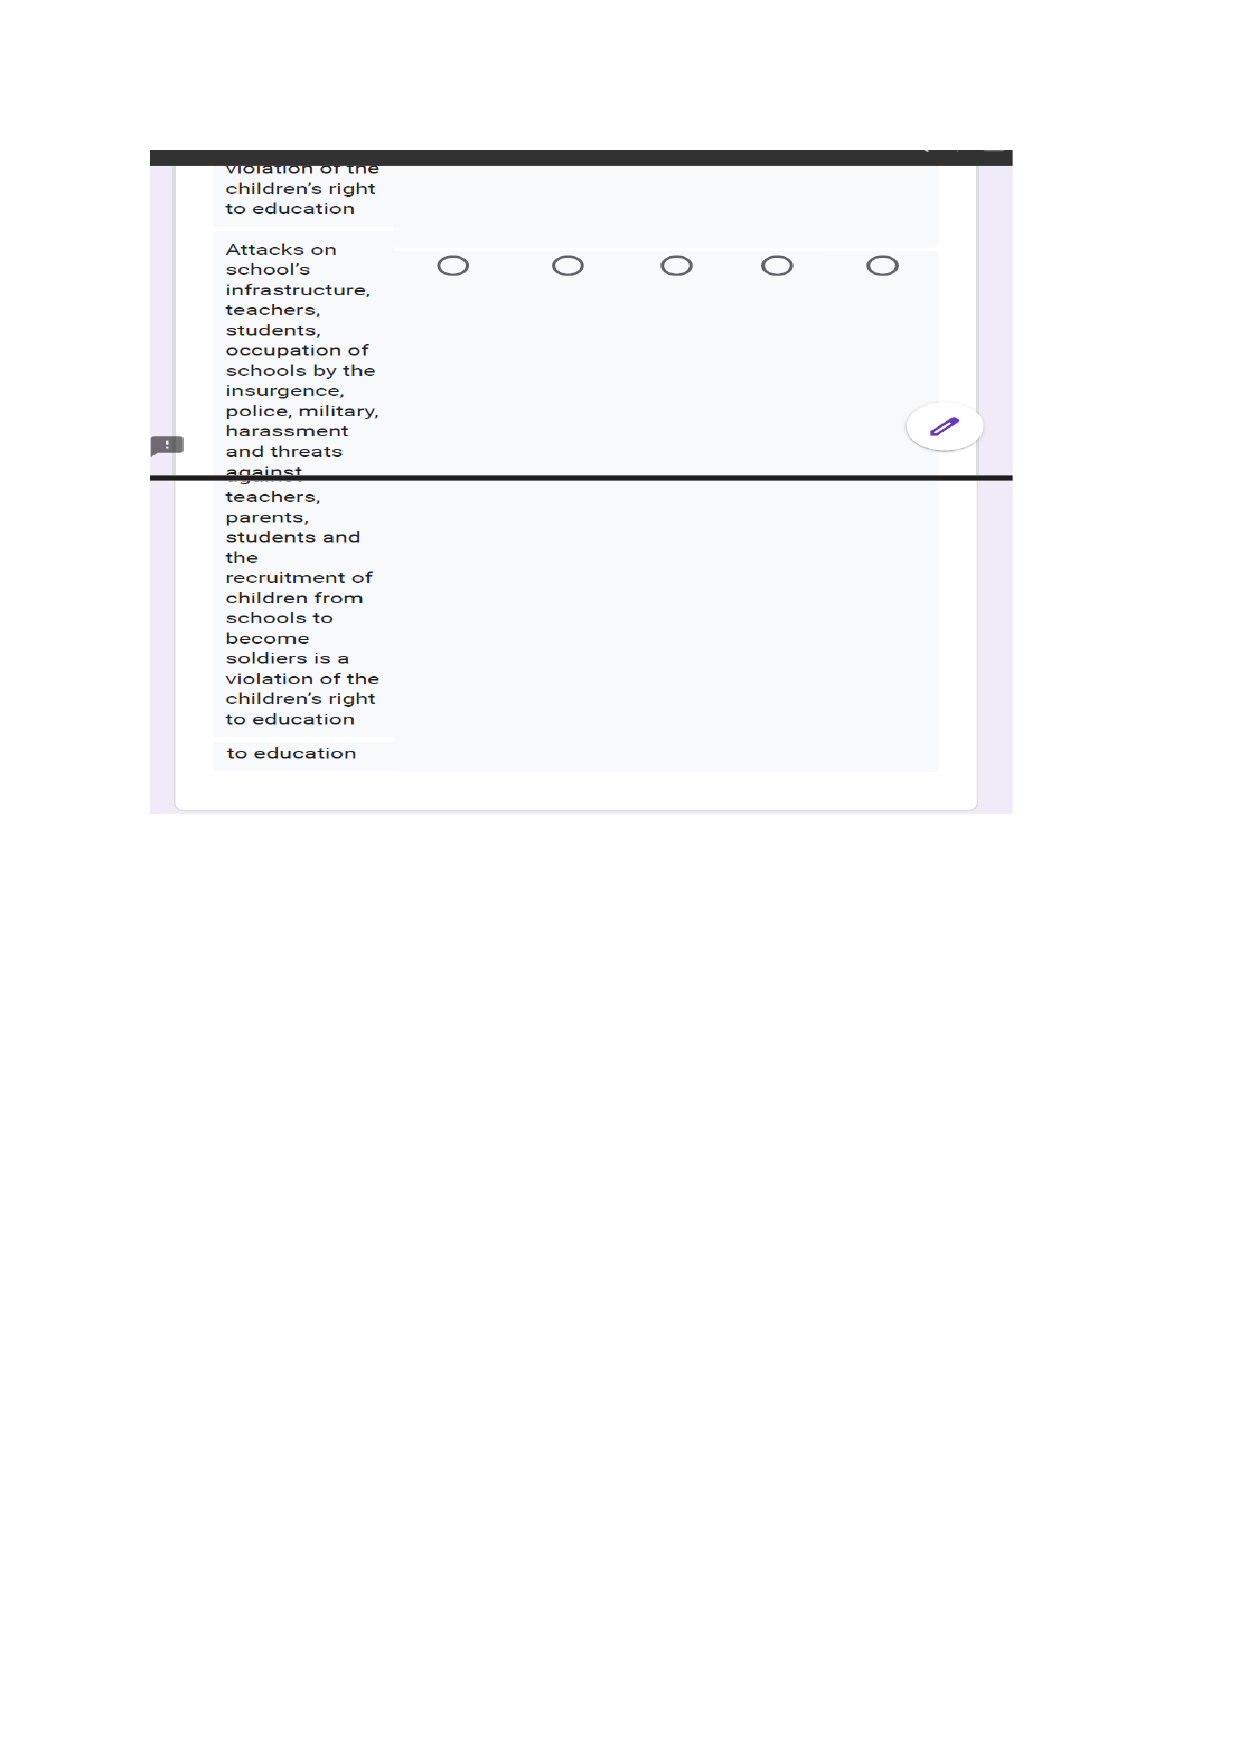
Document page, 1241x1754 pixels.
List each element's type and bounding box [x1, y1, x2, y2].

picture [150, 150, 1013, 814]
